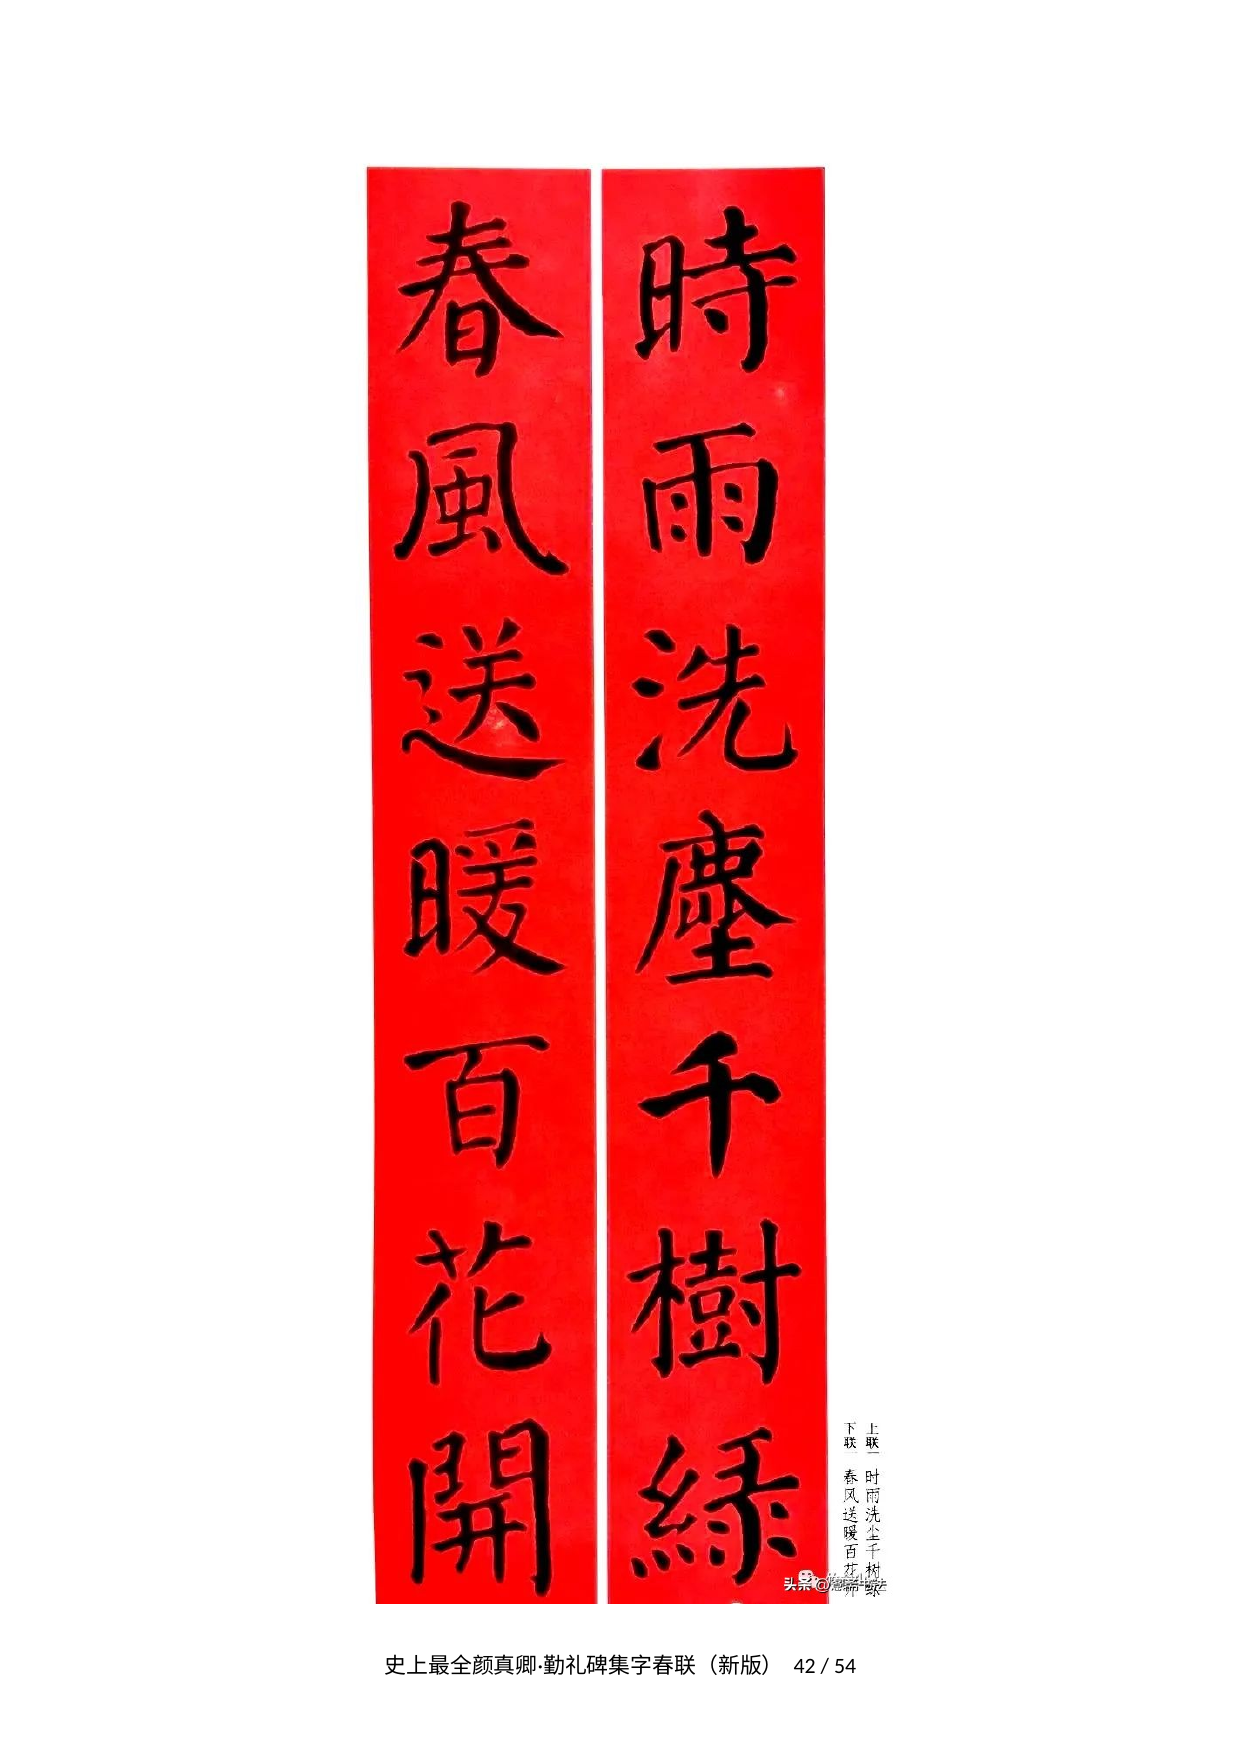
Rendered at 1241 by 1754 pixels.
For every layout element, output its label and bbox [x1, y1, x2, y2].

picture [342, 150, 898, 1604]
